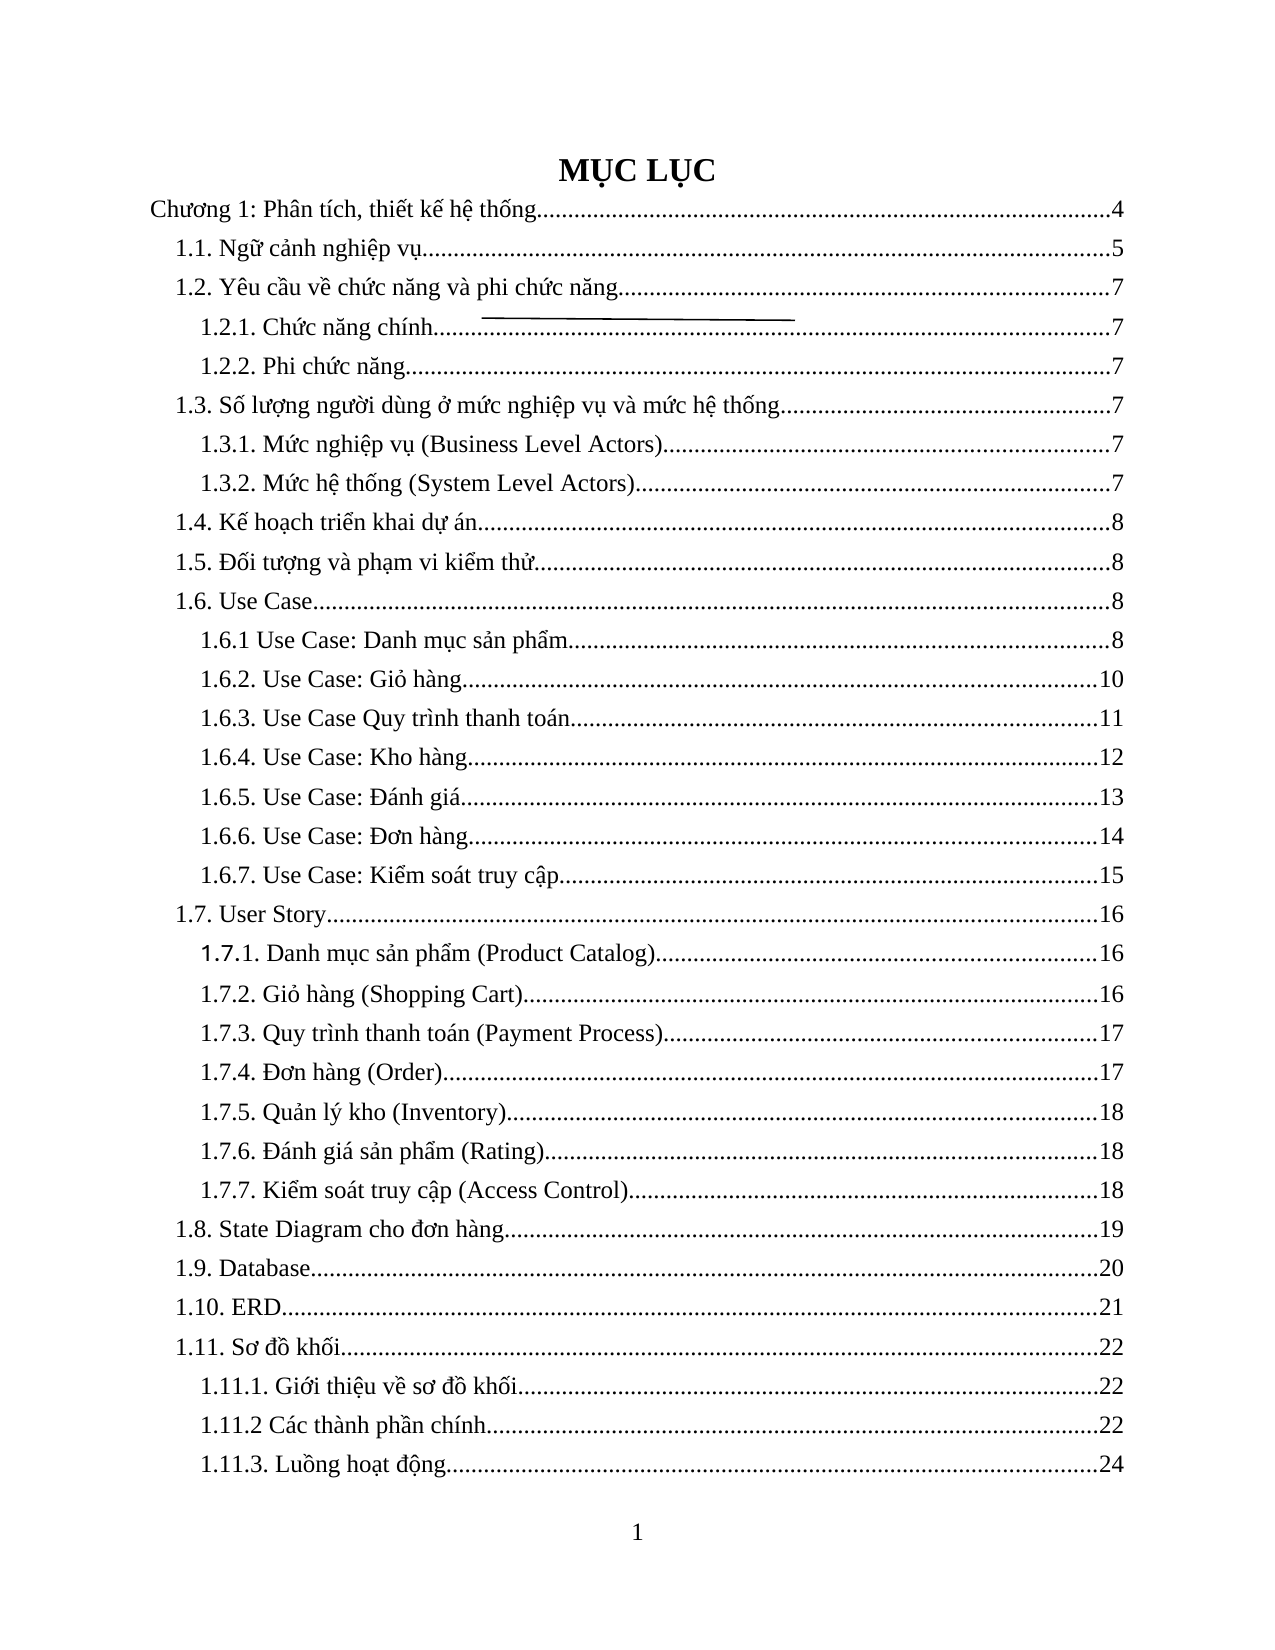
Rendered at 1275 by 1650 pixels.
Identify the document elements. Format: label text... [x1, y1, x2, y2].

text MỤC LỤC [150, 150, 1125, 188]
